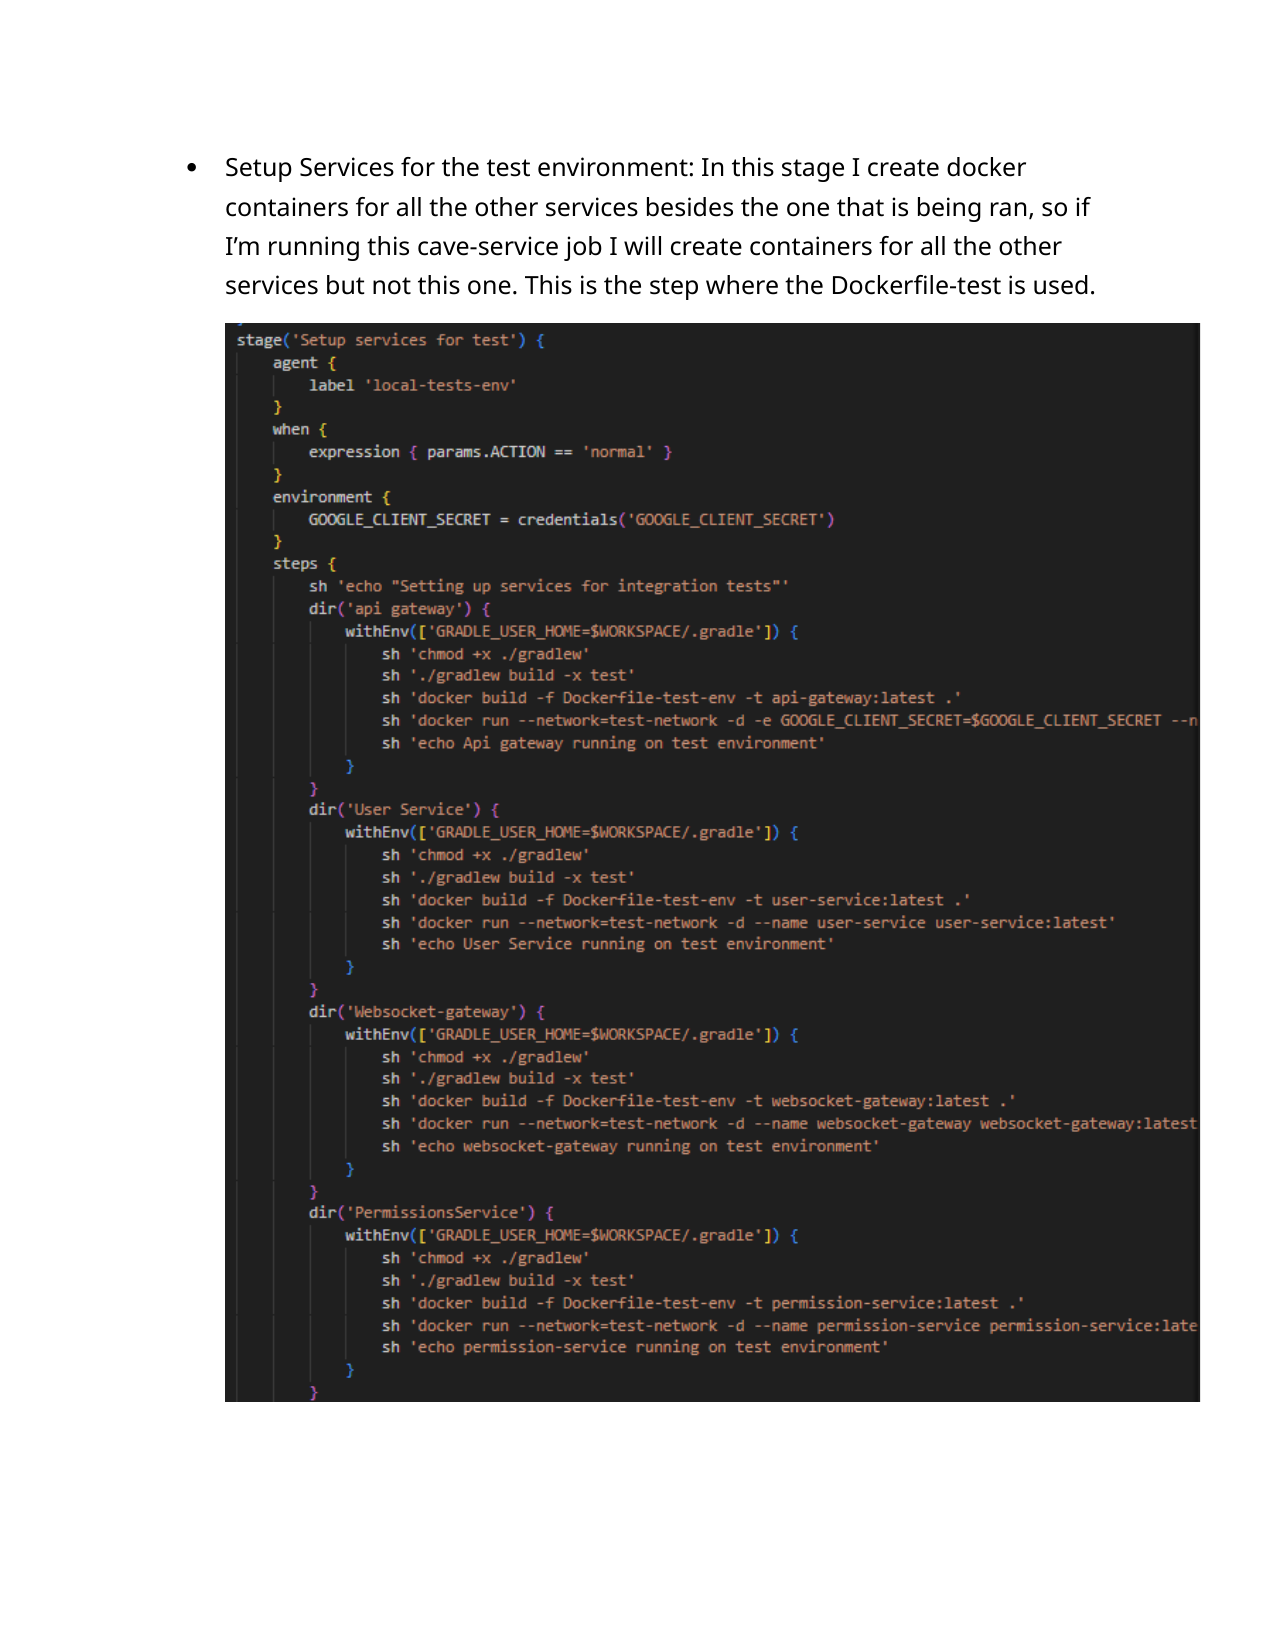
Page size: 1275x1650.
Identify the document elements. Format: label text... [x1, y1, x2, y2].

picture [225, 323, 1200, 1402]
list Setup Services for the test environment: In this stage I create docker containers for all the other services besides the one that is being ran, so if I’m running this cave-service job I will create containers for all the other services but not this one. This is the step where the Dockerfile-test is used. [187, 150, 1125, 302]
